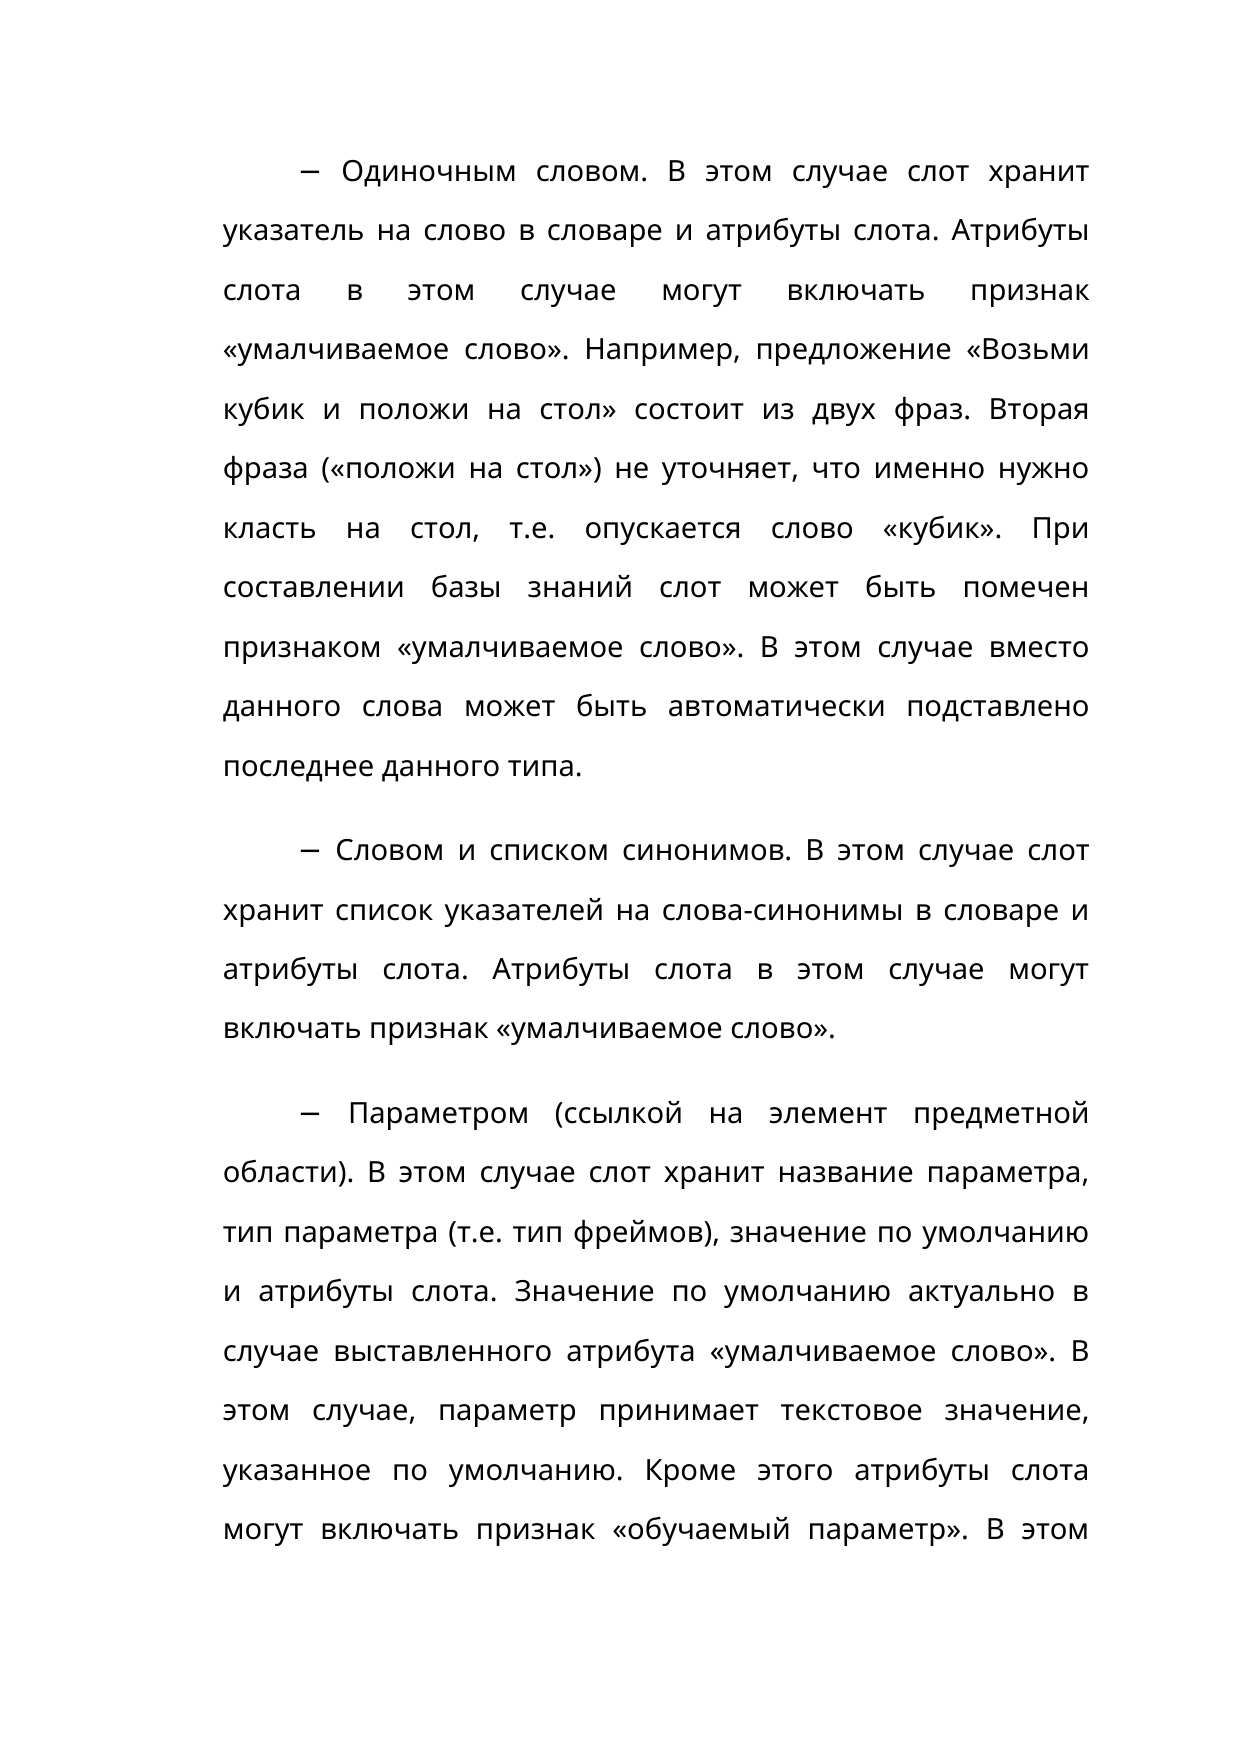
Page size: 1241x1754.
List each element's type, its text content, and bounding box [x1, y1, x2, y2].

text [223, 1092, 1090, 1548]
text − Словом и списком синонимов. В этом случае слот хранит список указателей на слова-синонимы в словаре и атрибуты слота. Атрибуты слота в этом случае могут включать признак «умалчиваемое слово». [223, 829, 1090, 1047]
text − Одиночным словом. В этом случае слот хранит указатель на слово в словаре и атрибуты слота. Атрибуты слота в этом случае могут включать признак «умалчиваемое слово». Например, предложение «Возьми кубик и положи на стол» состоит из двух фраз. Вторая фраза («положи на стол») не уточняет, что именно нужно класть на стол, т.е. опускается слово «кубик». При составлении базы знаний слот может быть помечен признаком «умалчиваемое слово». В этом случае вместо данного слова может быть автоматически подставлено последнее данного типа. [223, 150, 1090, 784]
